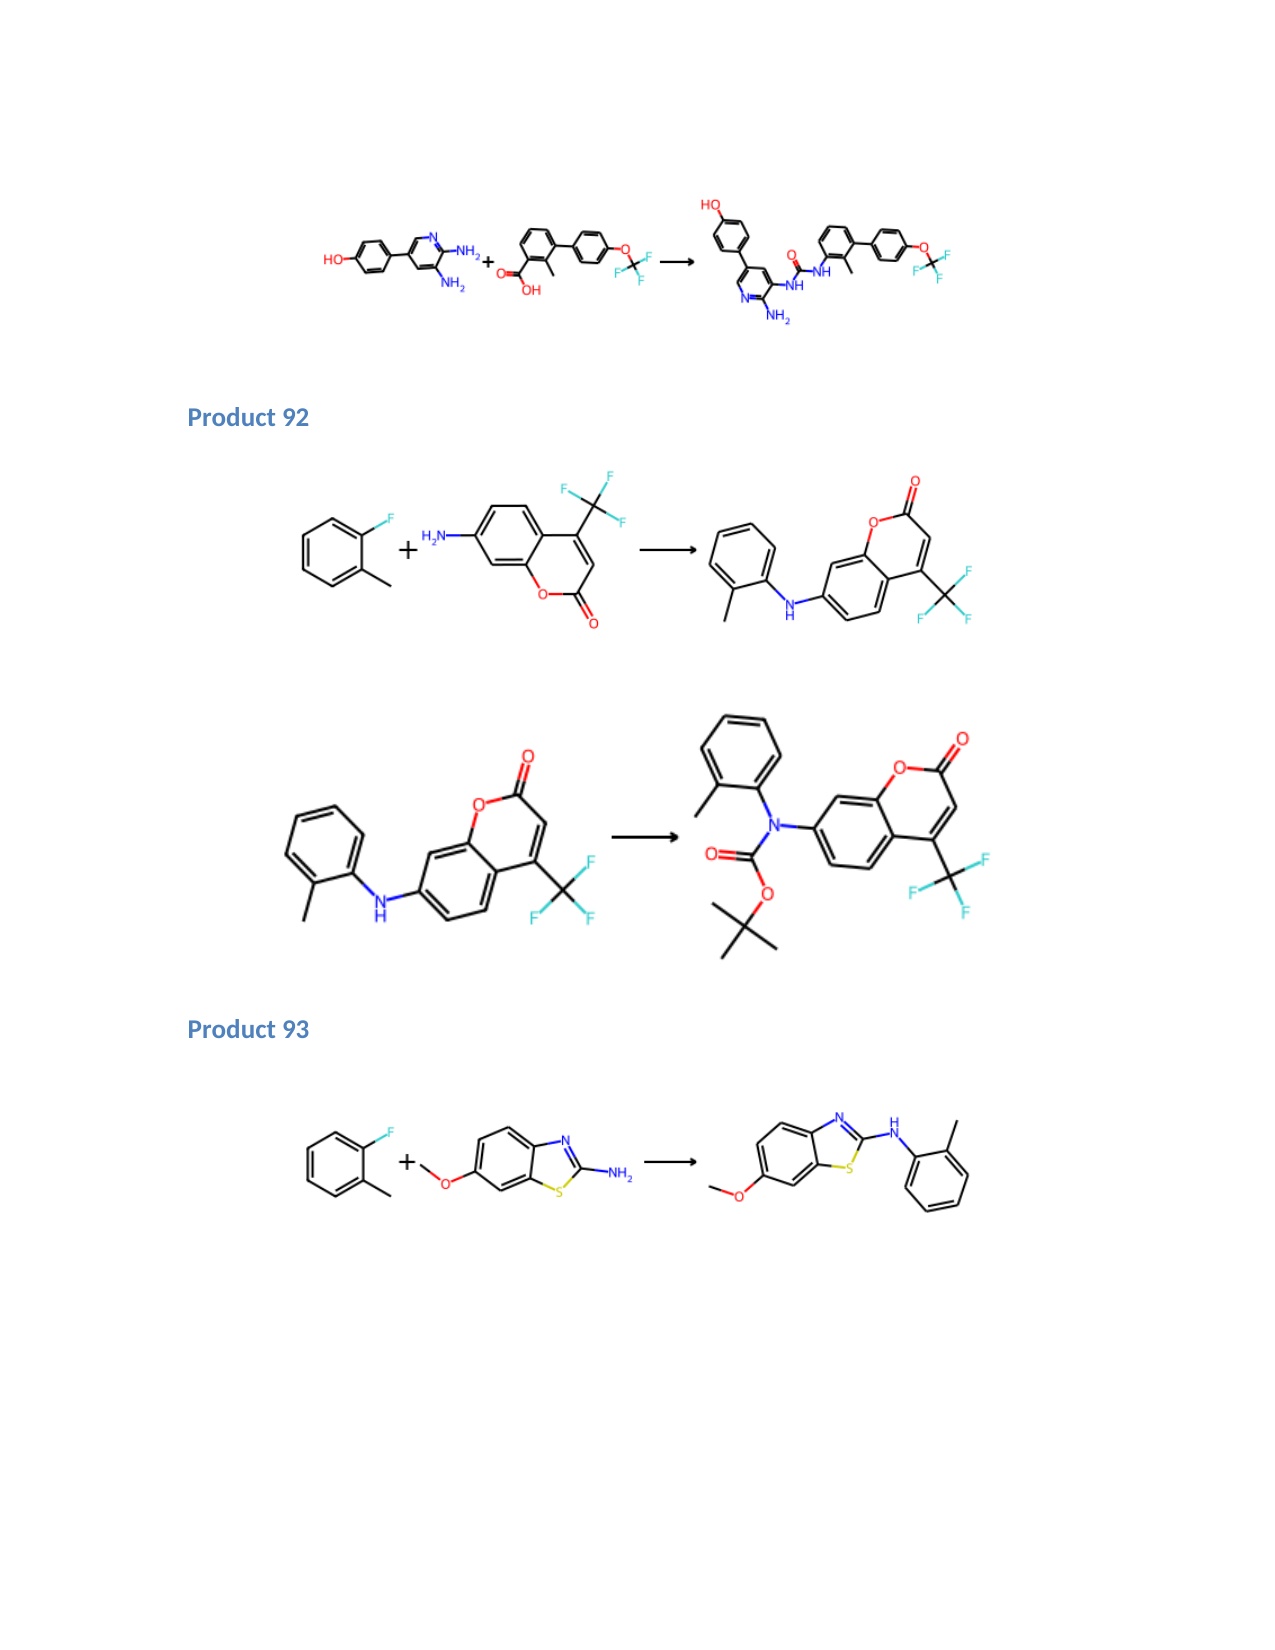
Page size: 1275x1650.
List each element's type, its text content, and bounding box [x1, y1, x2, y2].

subtitle Product 92 [187, 400, 1087, 433]
subtitle Product 93 [187, 1012, 1087, 1045]
picture [187, 687, 1088, 988]
picture [187, 437, 1088, 663]
picture [187, 150, 1088, 375]
picture [187, 1050, 1088, 1275]
